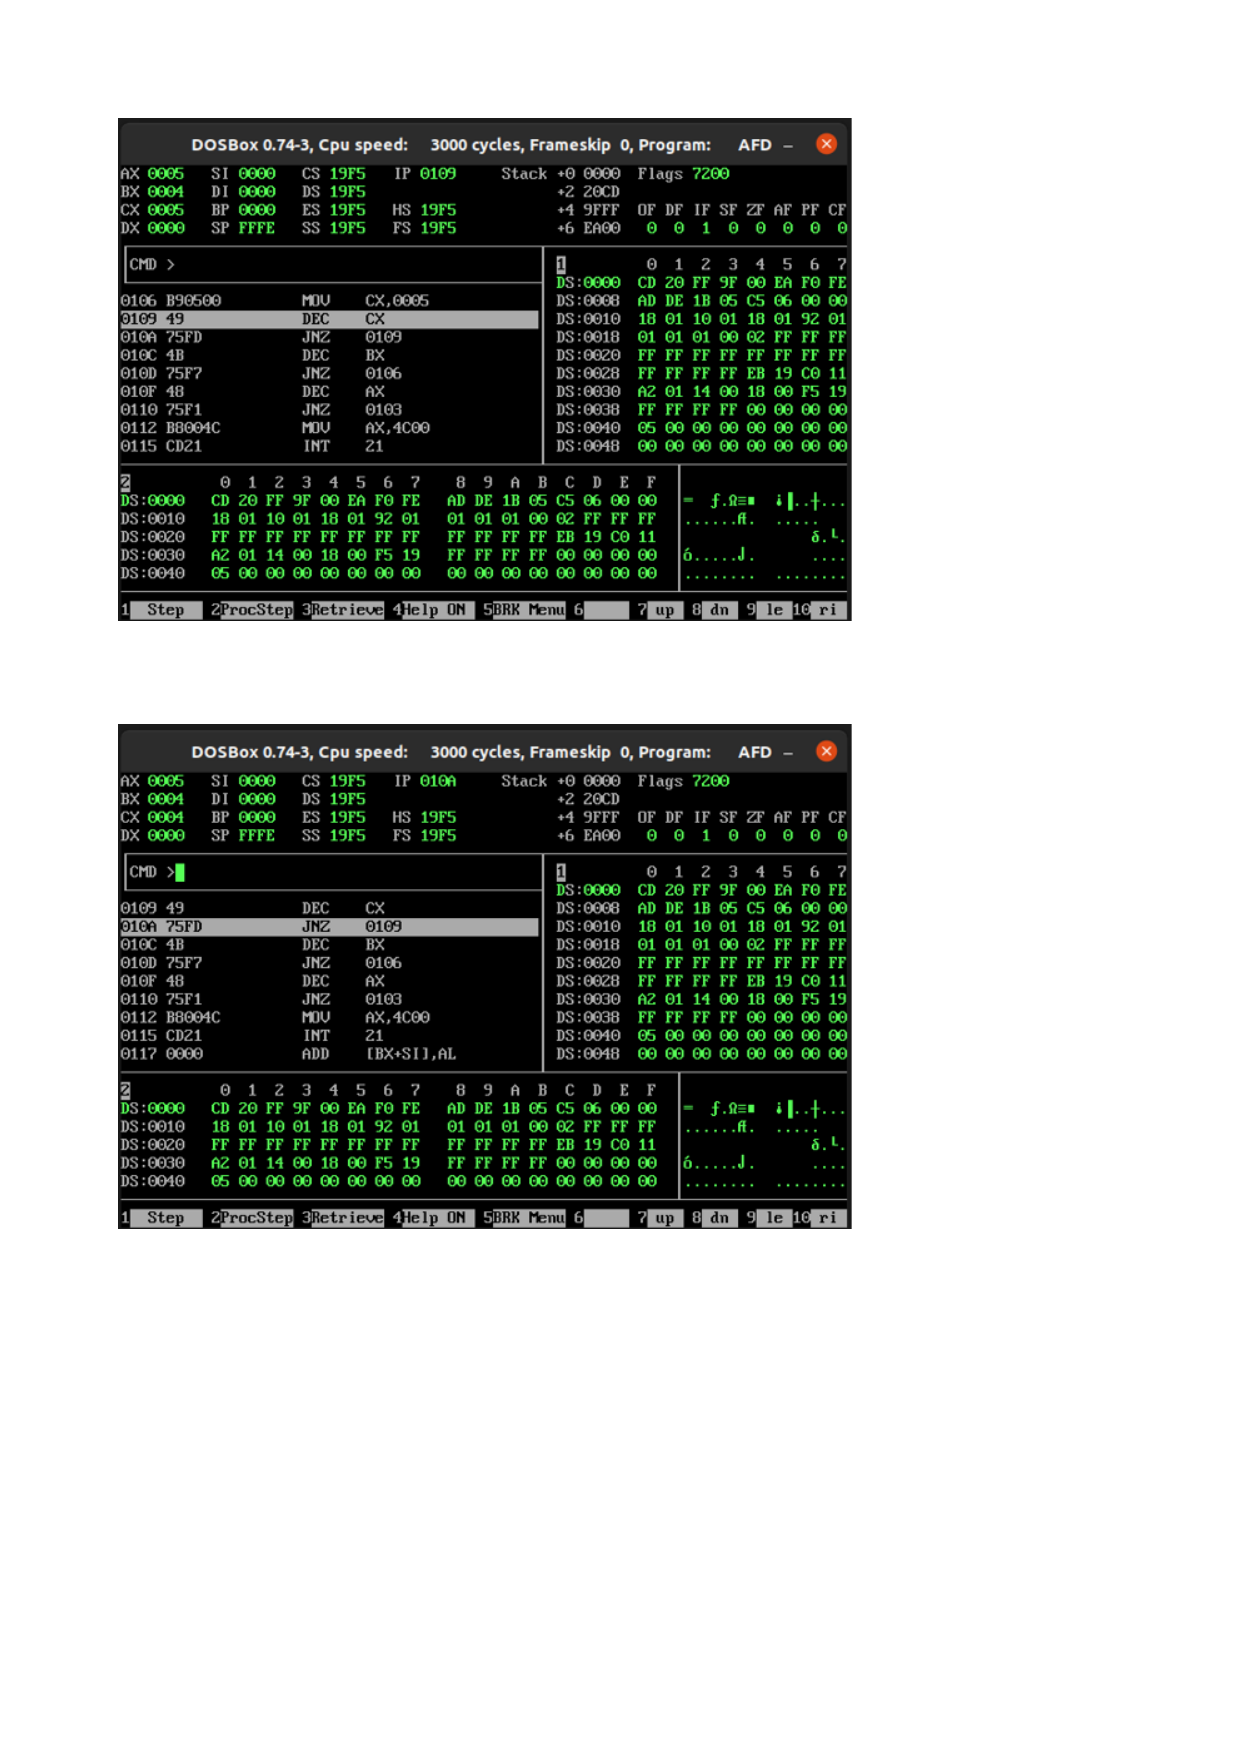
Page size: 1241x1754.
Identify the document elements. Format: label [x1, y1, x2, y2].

picture [118, 724, 852, 1229]
picture [118, 118, 852, 621]
